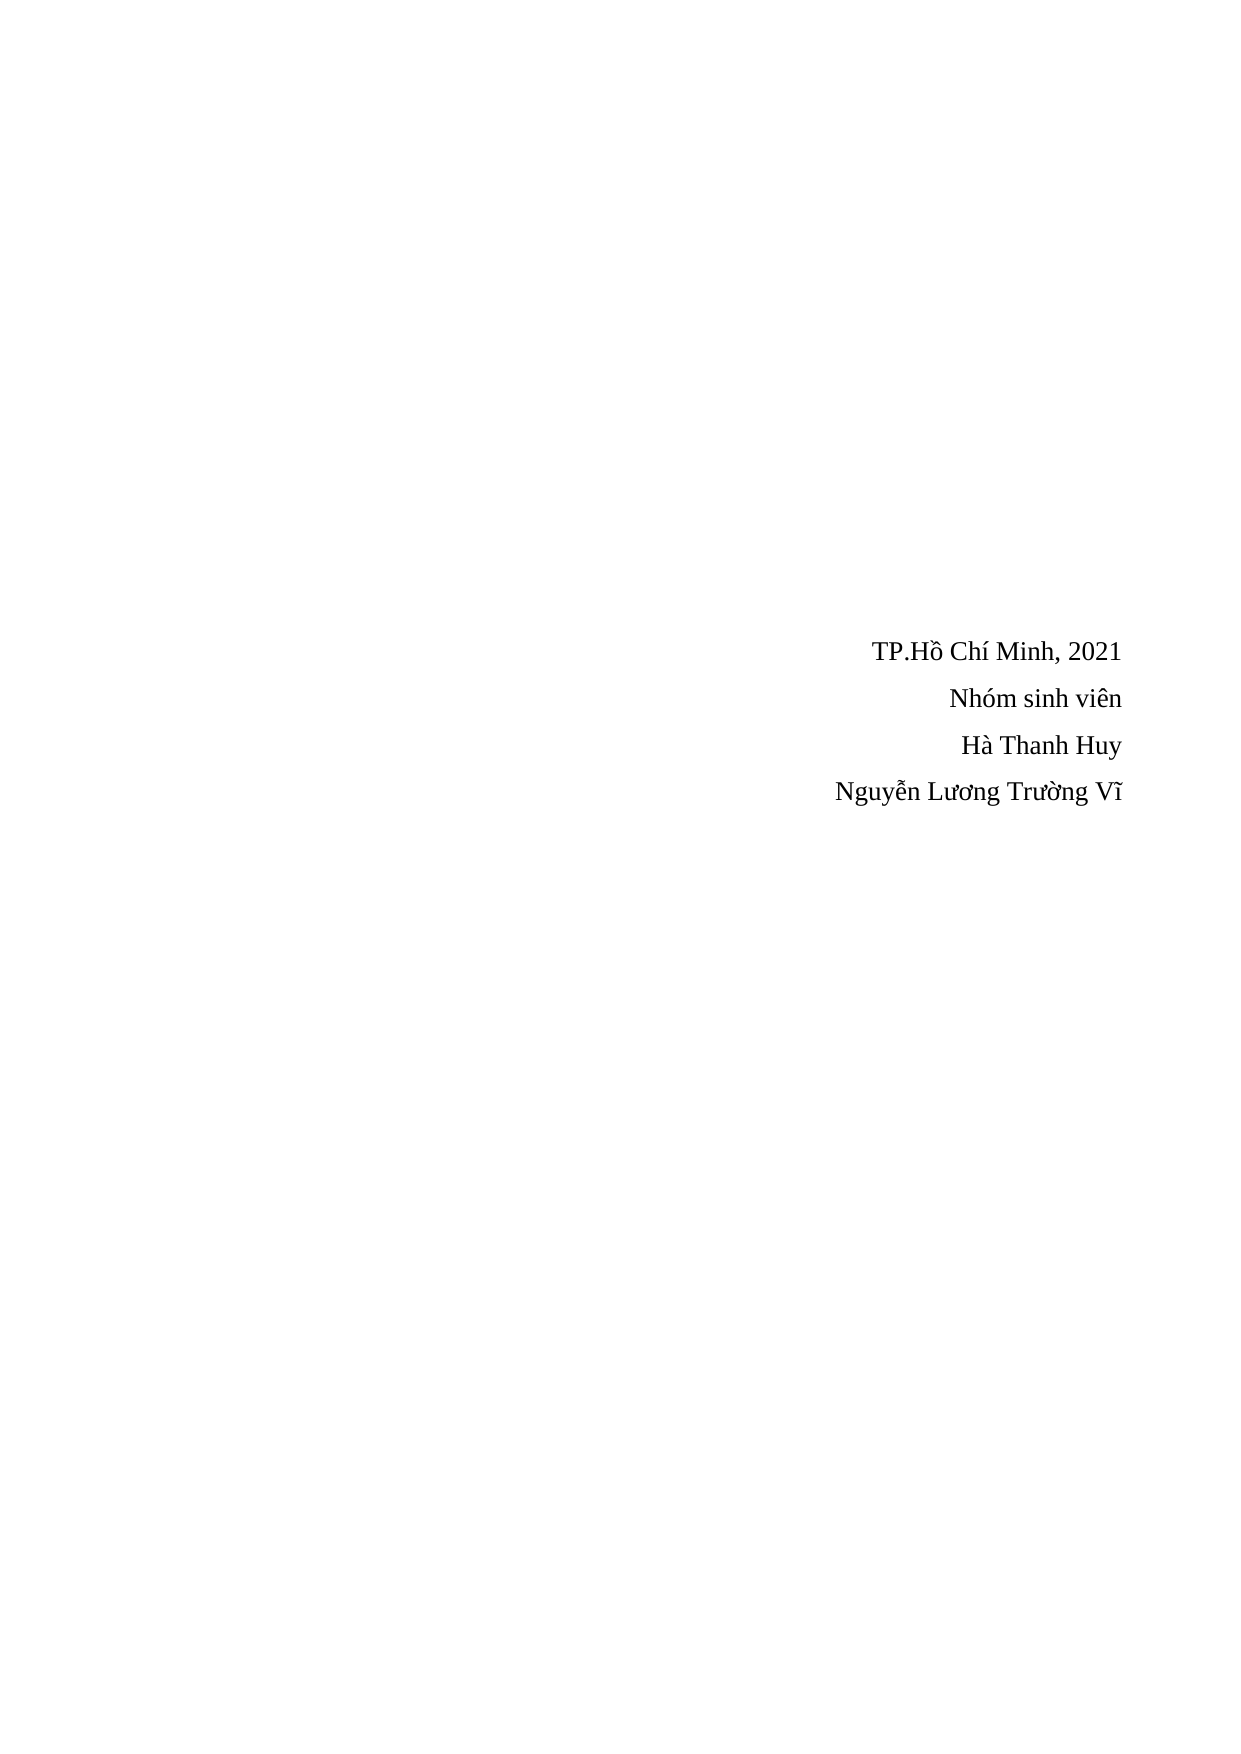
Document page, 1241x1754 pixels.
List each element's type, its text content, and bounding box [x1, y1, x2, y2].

text Nhóm sinh viên [207, 682, 1122, 713]
text TP.Hồ Chí Minh, 2021 [207, 635, 1122, 667]
text Hà Thanh Huy [207, 729, 1122, 760]
text Nguyễn Lương Trường Vĩ [207, 775, 1122, 807]
